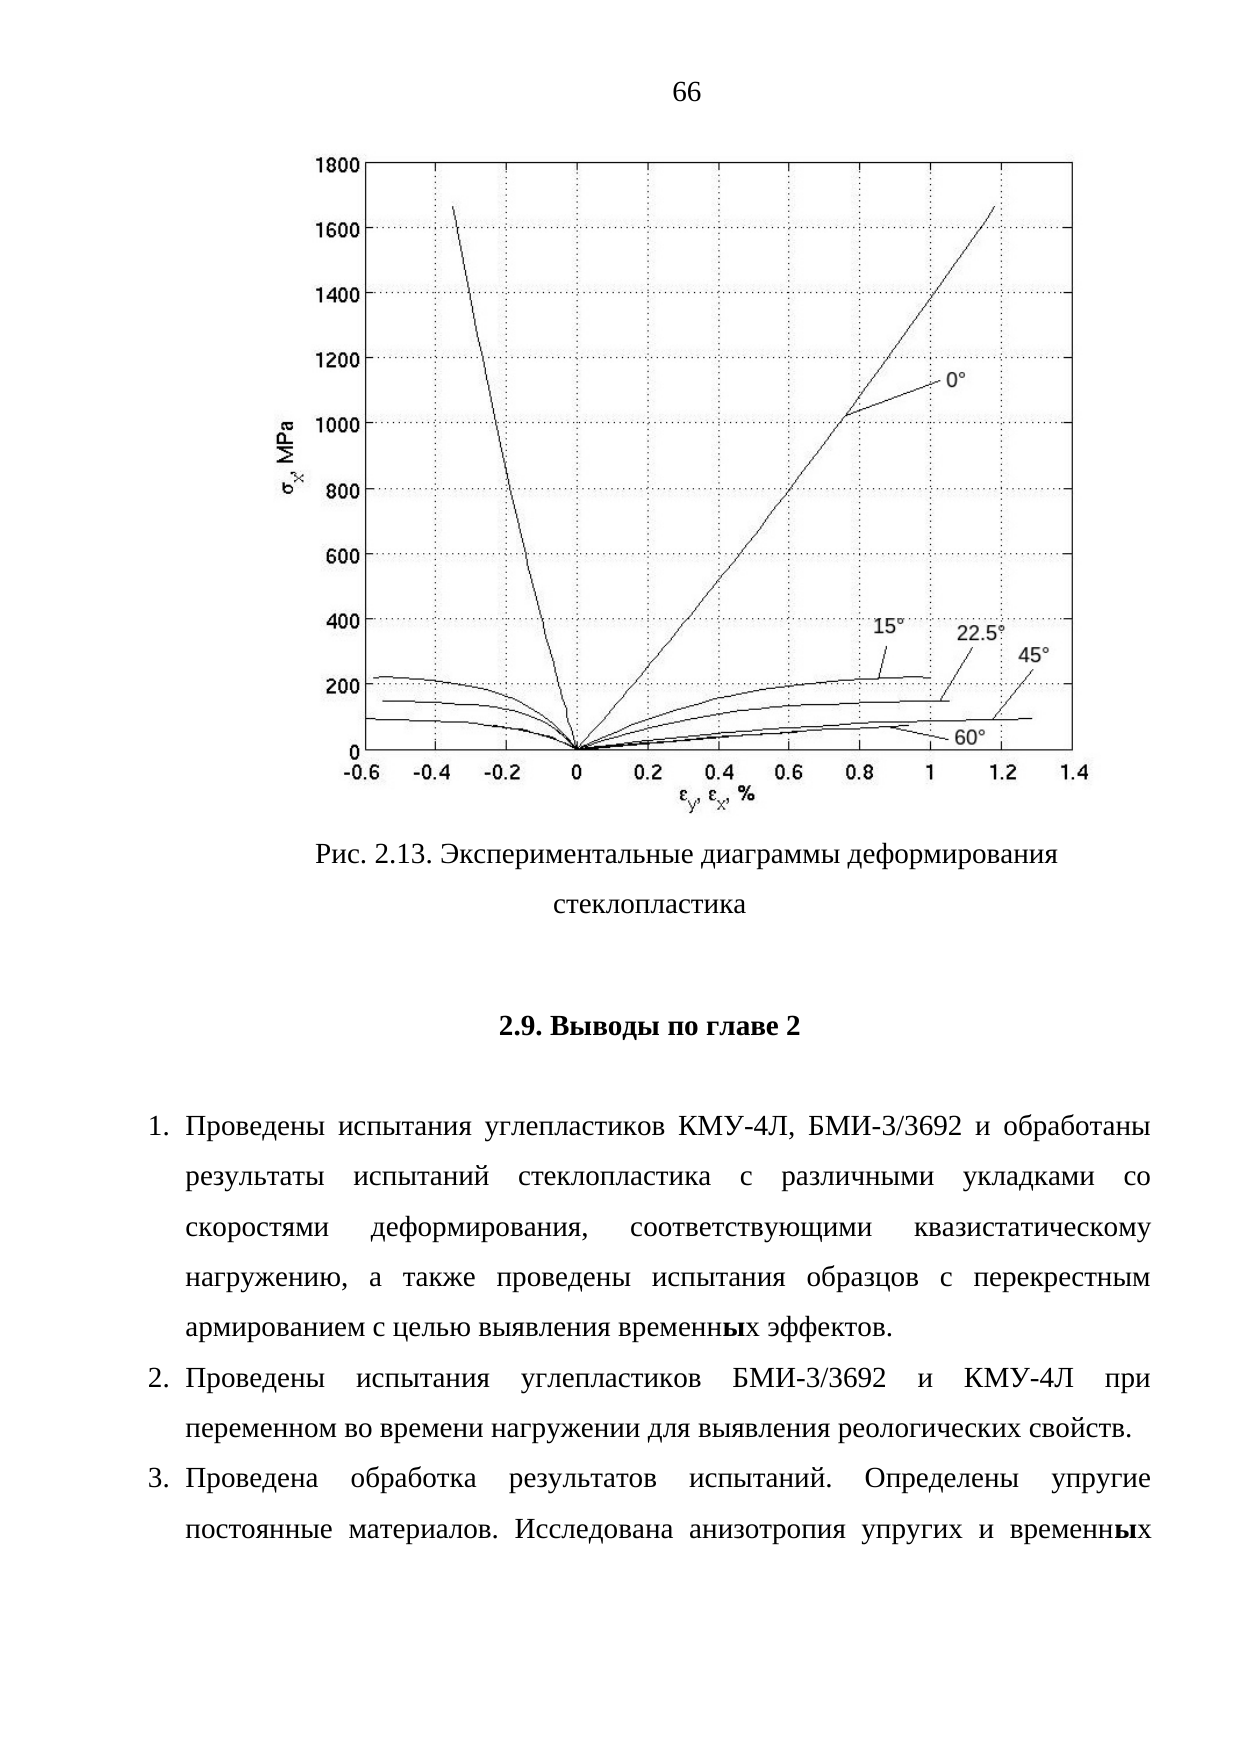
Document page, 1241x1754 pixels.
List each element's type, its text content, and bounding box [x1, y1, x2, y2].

list Проведены испытания углепластиков БМИ-3/3692 и КМУ-4Л при переменном во времени нагружении для выявления реологических свойств. [148, 1360, 1152, 1444]
picture [264, 141, 1109, 819]
list Проведены испытания углепластиков КМУ-4Л, БМИ-3/3692 и обработаны результаты испытаний стеклопластика с различными укладками со скоростями деформирования, соответствующими квазистатическому нагружению, а также проведены испытания образцов с перекрестным армированием с целью выявления временных эффектов. [148, 1108, 1152, 1343]
text Рис. 2.13. Экспериментальные диаграммы деформирования стеклопластика [148, 836, 1152, 920]
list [148, 1460, 1152, 1544]
subtitle 2.9. Выводы по главе 2 [148, 1008, 1152, 1041]
